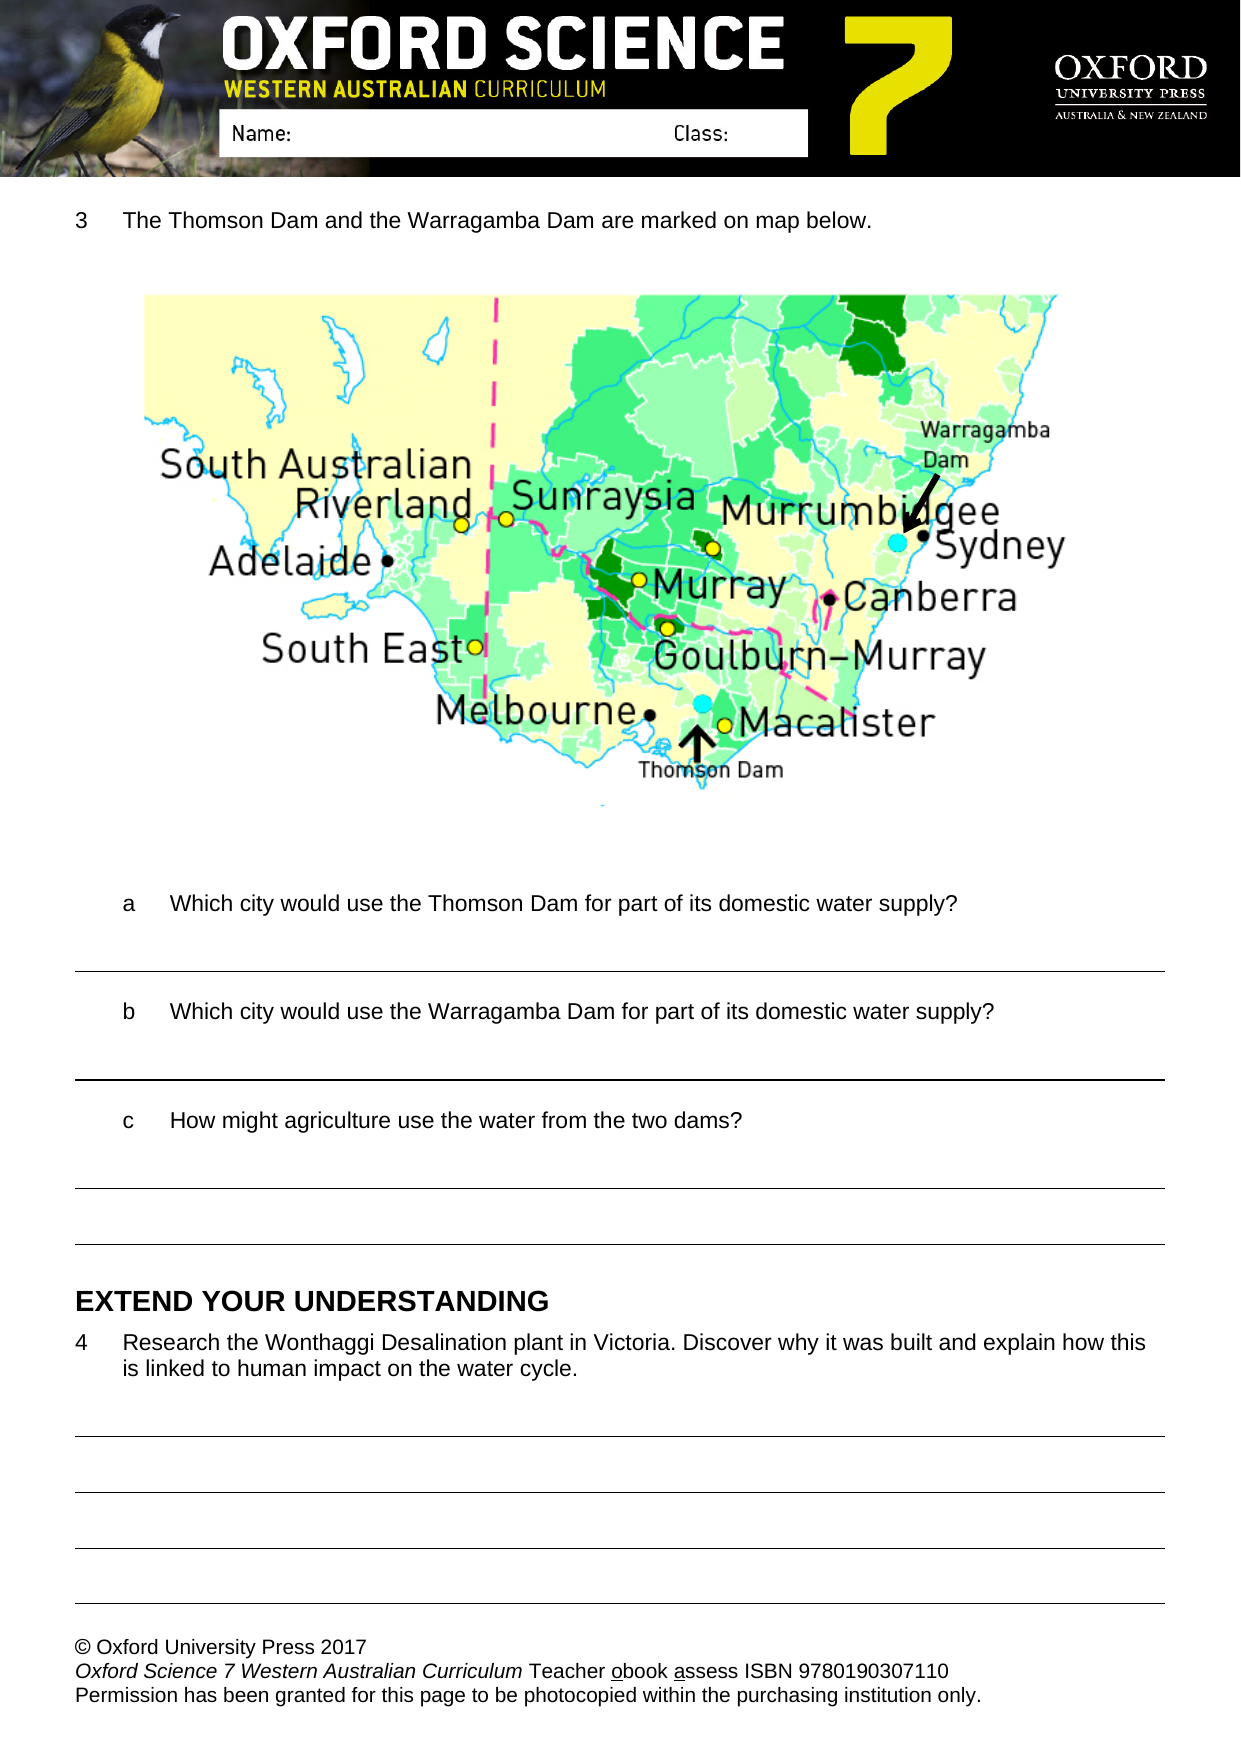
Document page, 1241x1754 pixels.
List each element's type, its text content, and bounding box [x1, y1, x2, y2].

list a Which city would use the Thomson Dam for part of its domestic water supply? [122, 890, 1165, 916]
list b Which city would use the Warragamba Dam for part of its domestic water supply? [122, 998, 1165, 1025]
list c How might agriculture use the water from the two dams? [122, 1107, 1165, 1133]
list 4 Research the Wonthaggi Desalination plant in Victoria. Discover why it was built and explain how this is linked to human impact on the water cycle. [75, 1328, 1165, 1381]
text EXTEND YOUR UNDERSTANDING [75, 1284, 1165, 1317]
picture [0, 0, 1241, 177]
picture [75, 259, 1124, 869]
list 3 The Thomson Dam and the Warragamba Dam are marked on map below. [75, 207, 1165, 233]
